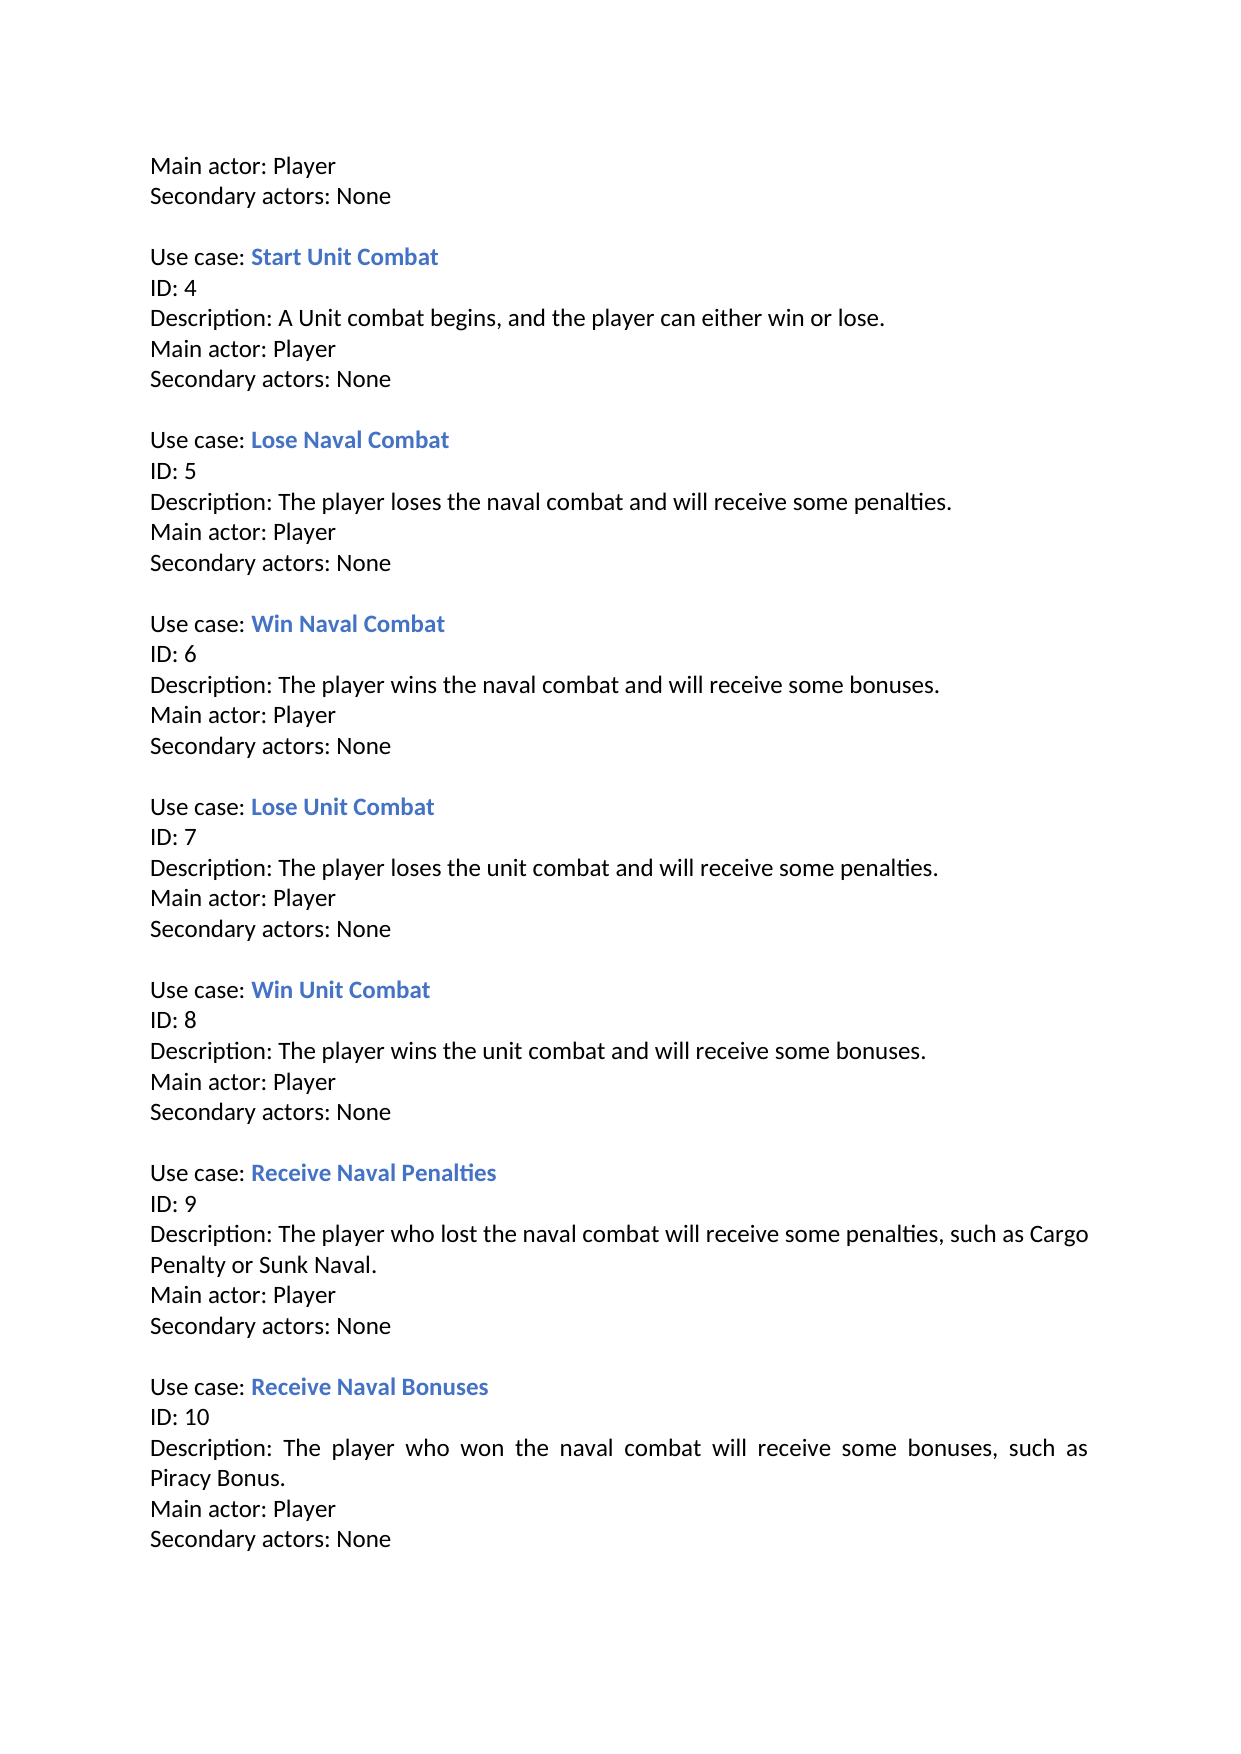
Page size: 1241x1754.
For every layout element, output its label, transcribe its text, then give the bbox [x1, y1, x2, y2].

text ID: 4 [150, 272, 1090, 303]
text Use case: Lose Naval Combat [150, 425, 1090, 455]
text Description: The player wins the unit combat and will receive some bonuses. [150, 1035, 1090, 1066]
text Main actor: Player [150, 699, 1090, 730]
text Main actor: Player [150, 333, 1090, 364]
text Description: The player who lost the naval combat will receive some penalties, such as Cargo Penalty or Sunk Naval. [150, 1218, 1090, 1279]
text Secondary actors: None [150, 1523, 1090, 1554]
text ID: 7 [150, 821, 1090, 852]
text ID: 10 [150, 1401, 1090, 1432]
text Secondary actors: None [150, 547, 1090, 577]
text Use case: Receive Naval Penalties [150, 1157, 1090, 1188]
text Main actor: Player [150, 1066, 1090, 1096]
text Description: The player loses the unit combat and will receive some penalties. [150, 852, 1090, 882]
text Main actor: Player [150, 882, 1090, 913]
text Description: A Unit combat begins, and the player can either win or lose. [150, 303, 1090, 333]
text Use case: Lose Unit Combat [150, 791, 1090, 821]
text Use case: Win Unit Combat [150, 974, 1090, 1004]
text Secondary actors: None [150, 1096, 1090, 1127]
text ID: 5 [150, 455, 1090, 486]
text ID: 8 [150, 1004, 1090, 1035]
text Secondary actors: None [150, 730, 1090, 760]
text Secondary actors: None [150, 913, 1090, 943]
text Use case: Receive Naval Bonuses [150, 1371, 1090, 1401]
text Secondary actors: None [150, 181, 1090, 211]
text Main actor: Player [150, 516, 1090, 547]
text Main actor: Player [150, 1279, 1090, 1310]
text Use case: Win Naval Combat [150, 608, 1090, 638]
text Main actor: Player [150, 150, 1090, 181]
text Description: The player who won the naval combat will receive some bonuses, such as Piracy Bonus. [150, 1432, 1090, 1493]
text Secondary actors: None [150, 364, 1090, 394]
text ID: 6 [150, 638, 1090, 669]
text ID: 9 [150, 1188, 1090, 1218]
text Description: The player loses the naval combat and will receive some penalties. [150, 486, 1090, 516]
text Use case: Start Unit Combat [150, 242, 1090, 272]
text Main actor: Player [150, 1493, 1090, 1523]
text Secondary actors: None [150, 1310, 1090, 1340]
text Description: The player wins the naval combat and will receive some bonuses. [150, 669, 1090, 699]
